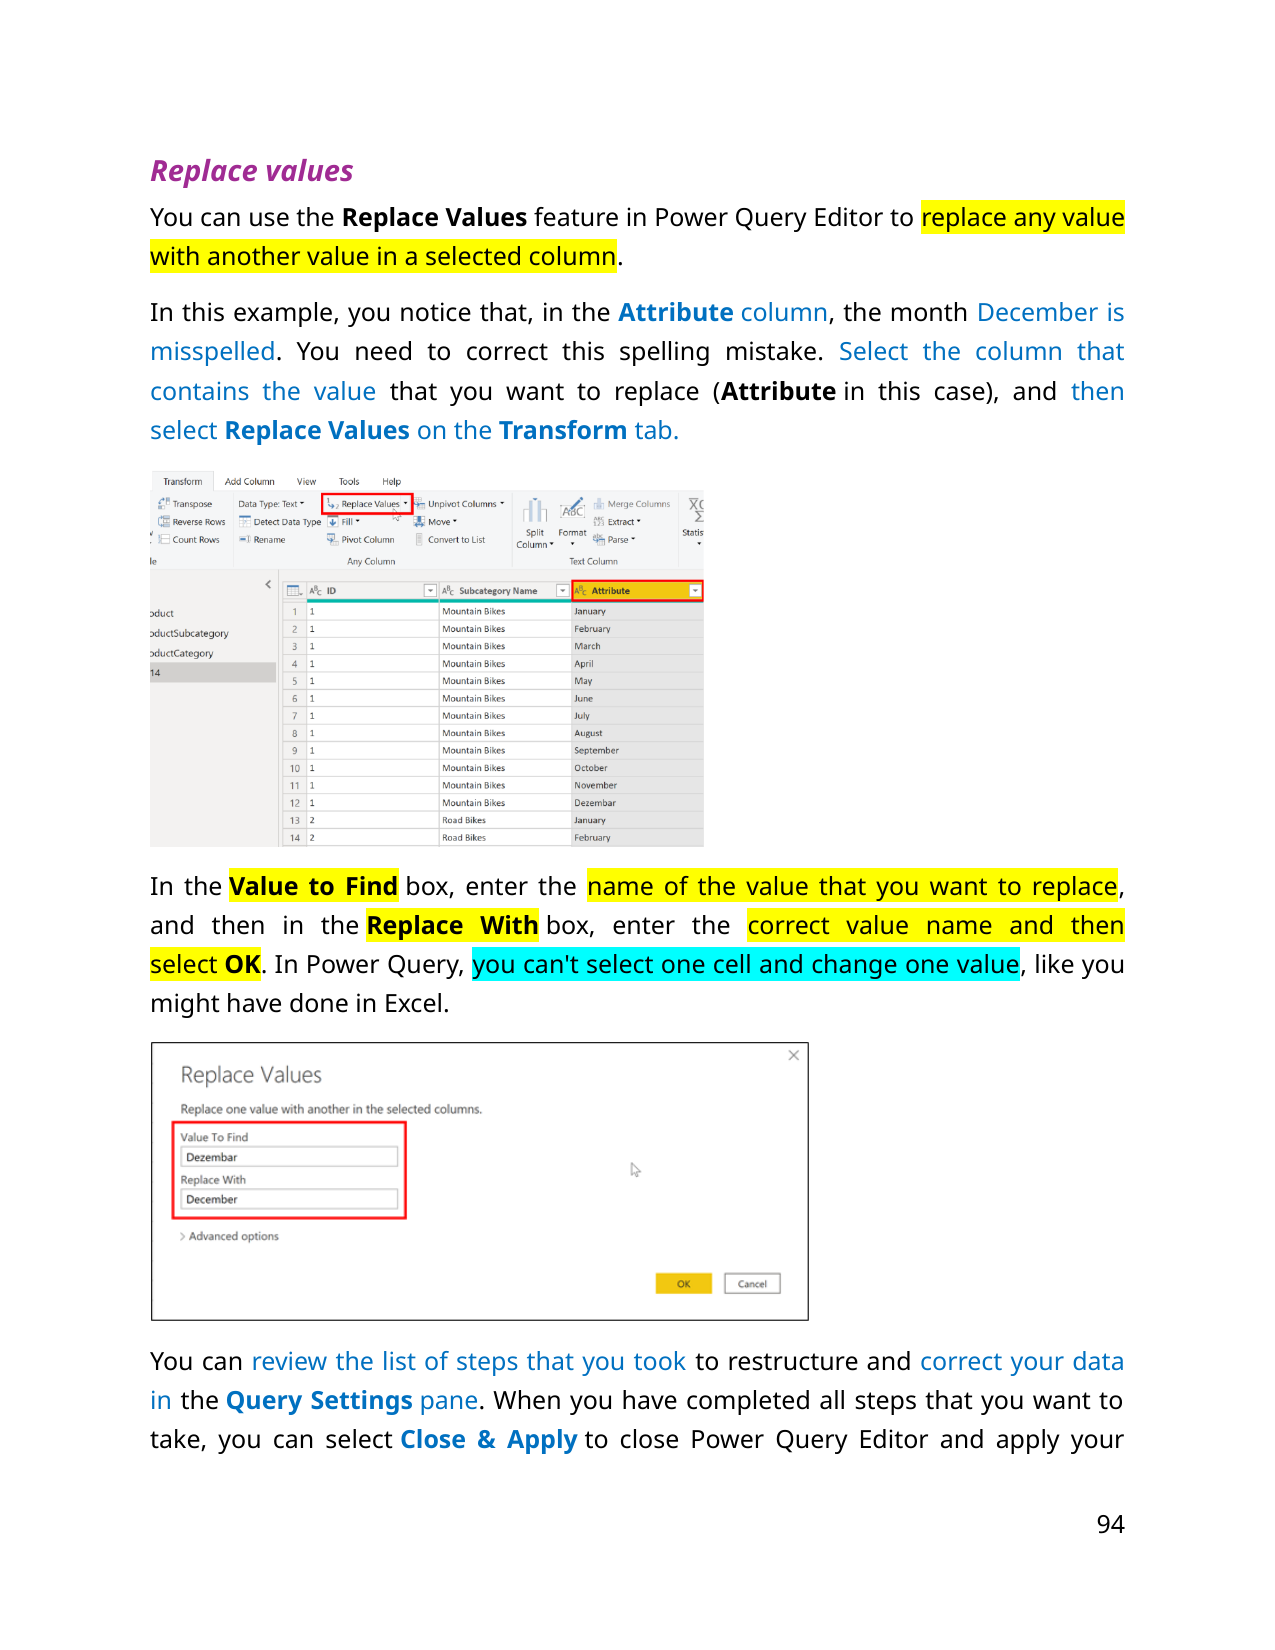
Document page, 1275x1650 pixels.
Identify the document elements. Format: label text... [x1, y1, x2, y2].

picture [150, 468, 704, 847]
picture [150, 1041, 810, 1322]
subtitle Replace values [150, 150, 1125, 190]
text In the Value to Find box, enter the name of the value that you want to replace, and then in the Replace With box, enter the correct value name and then select OK. In Power Query, you can't select one cell and change one value, like you might have done in Excel. [150, 868, 1125, 1020]
text You can use the Replace Values feature in Power Query Editor to replace any value with another value in a selected column. [150, 200, 1125, 273]
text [150, 1343, 1125, 1456]
text In this example, you notice that, in the Attribute column, the month December is misspelled. You need to correct this spelling mistake. Select the column that contains the value that you want to replace (Attribute in this case), and then select Replace Values on the Transform tab. [150, 295, 1125, 446]
